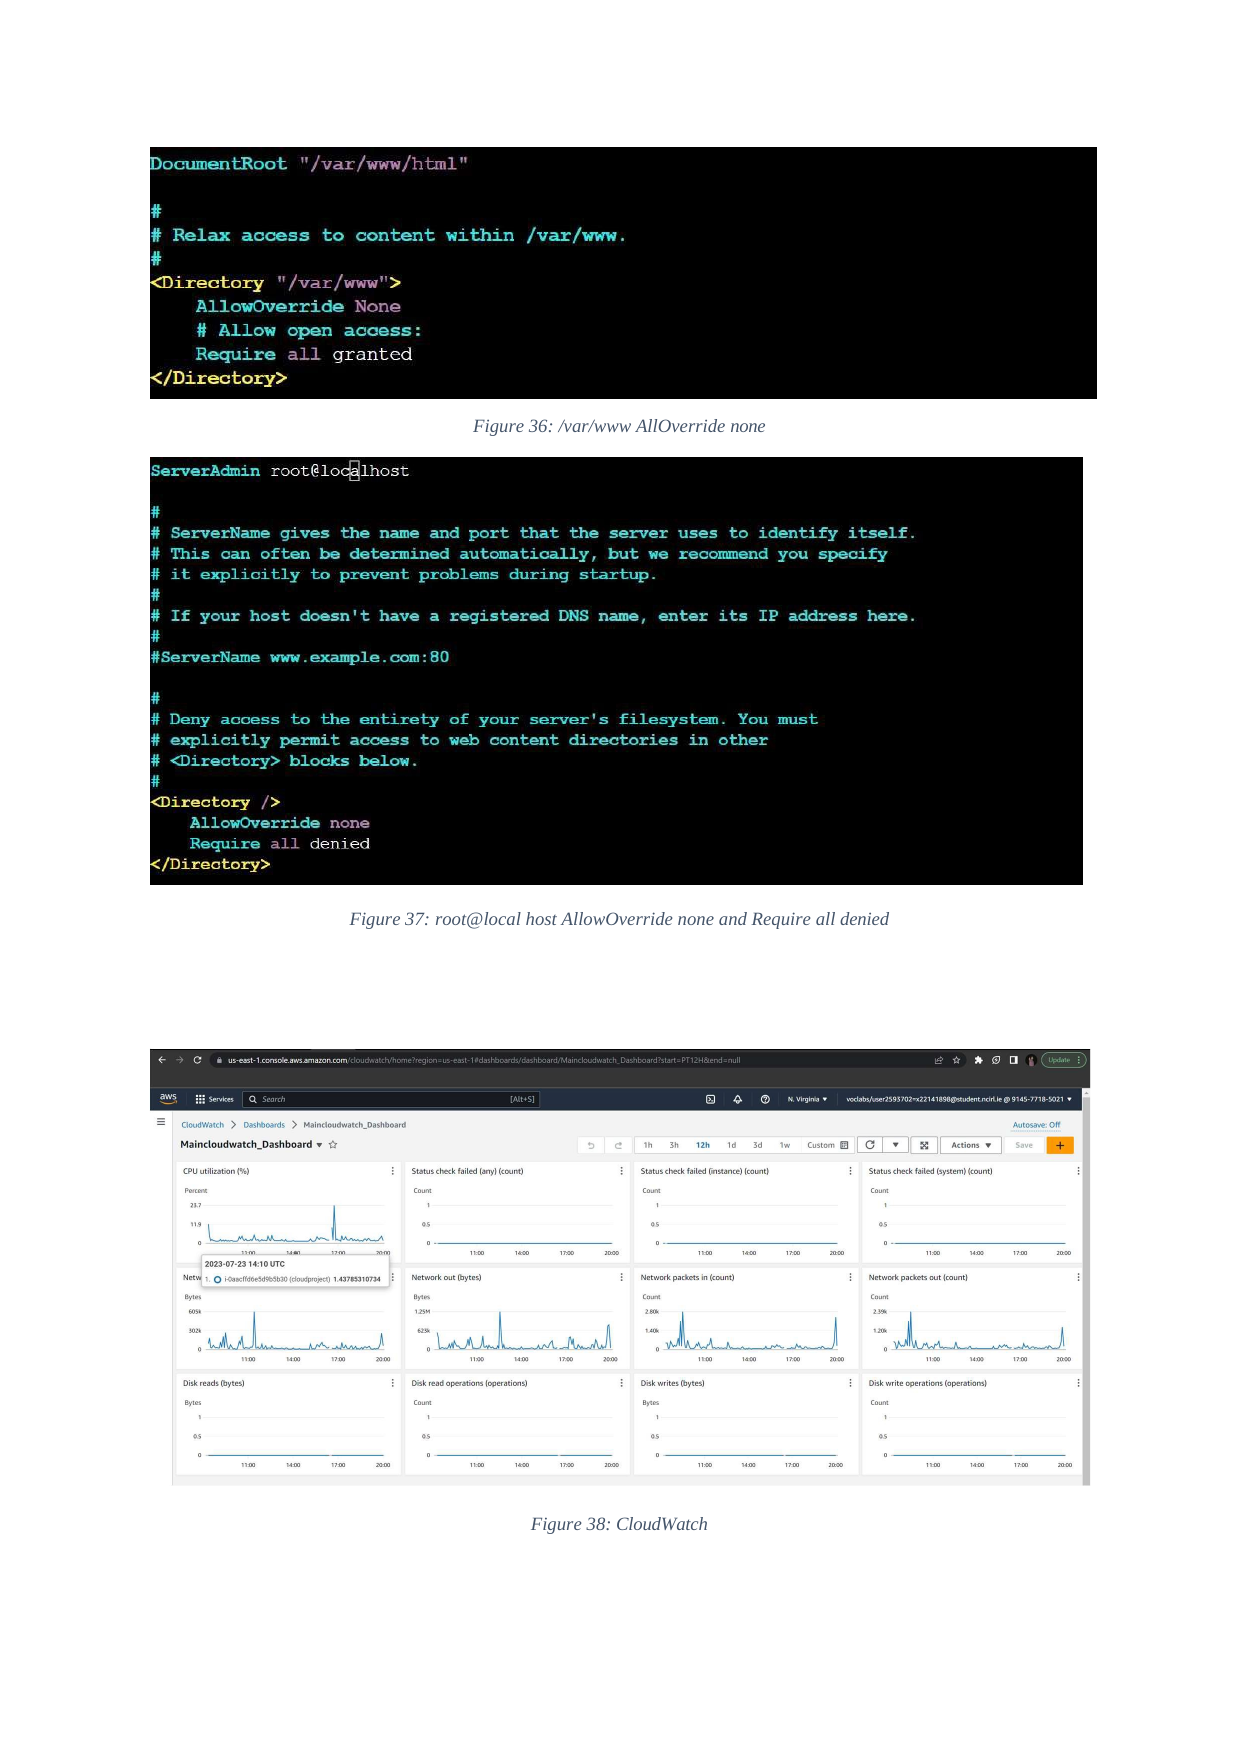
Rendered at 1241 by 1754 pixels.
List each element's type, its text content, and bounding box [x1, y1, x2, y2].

picture [149, 1048, 1091, 1486]
text Figure 38: CloudWatch [63, 1513, 1177, 1535]
text Figure 37: root@local host AllowOverride none and Require all denied [63, 908, 1177, 929]
picture [150, 457, 1083, 885]
picture [150, 147, 1097, 399]
text Figure 36: /var/www AllOverride none [63, 415, 1177, 437]
